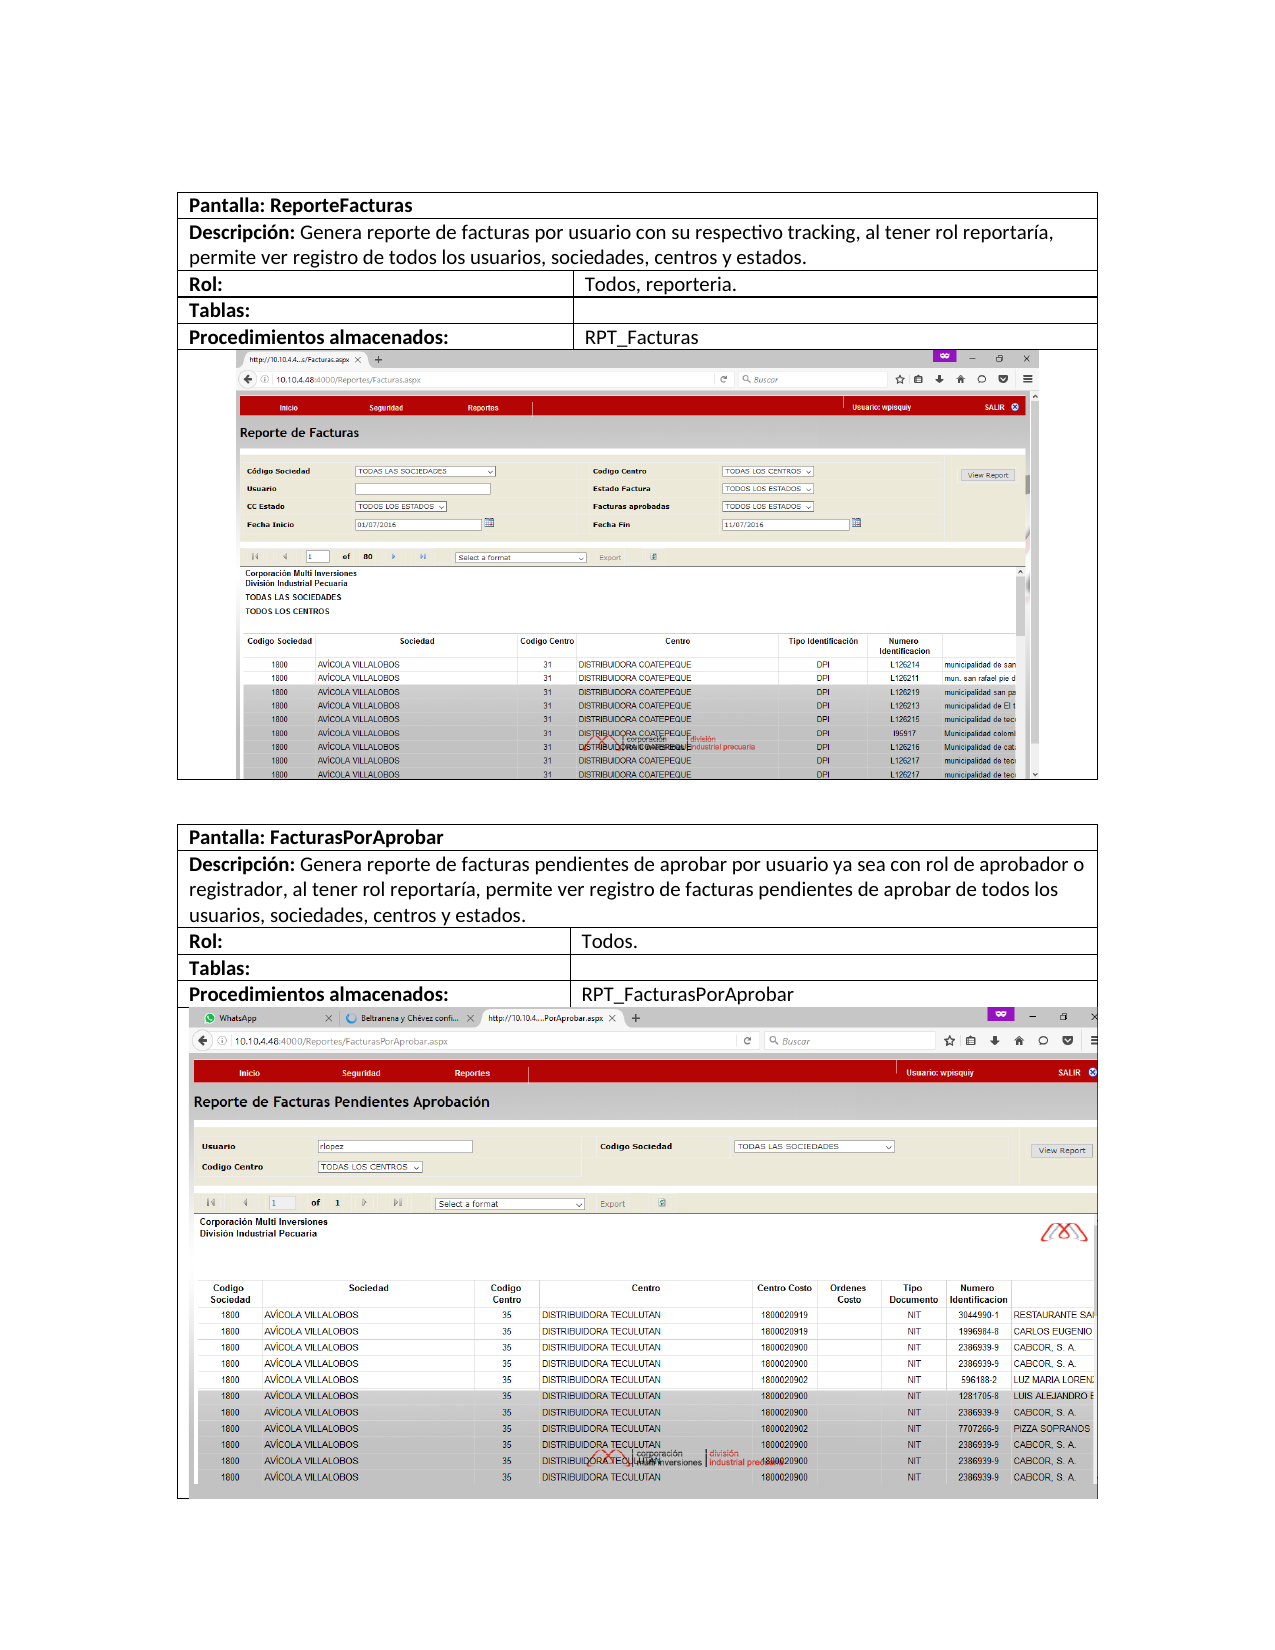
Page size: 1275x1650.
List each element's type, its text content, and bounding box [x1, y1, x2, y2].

table_cell [574, 298, 1097, 323]
table_cell Todos. [571, 928, 1097, 954]
picture [188, 1007, 1098, 1499]
table_cell [178, 350, 236, 778]
table_cell [178, 1008, 188, 1498]
table_header Pantalla: FacturasPorAprobar [178, 825, 1097, 850]
table_cell [571, 955, 1097, 980]
table_cell Procedimientos almacenados: [178, 324, 573, 349]
picture [236, 350, 1039, 779]
table_cell [1039, 350, 1097, 778]
table_cell Rol: [178, 928, 570, 954]
table_header Pantalla: ReporteFacturas [178, 193, 1097, 218]
table_cell Procedimientos almacenados: [178, 981, 570, 1007]
table_cell Todos, reporteria. [574, 271, 1097, 296]
table_cell Descripción: Genera reporte de facturas por usuario con su respectivo tracking, al tener rol reportaría, permite ver registro de todos los usuarios, sociedades, centros y estados. [178, 219, 1097, 270]
table_cell Rol: [178, 271, 573, 296]
table_cell Tablas: [178, 955, 570, 980]
table_cell Tablas: [178, 298, 573, 323]
table_cell RPT_Facturas [574, 324, 1097, 349]
table_cell Descripción: Genera reporte de facturas pendientes de aprobar por usuario ya sea con rol de aprobador o registrador, al tener rol reportaría, permite ver registro de facturas pendientes de aprobar de todos los usuarios, sociedades, centros y estados. [178, 851, 1097, 927]
table_cell RPT_FacturasPorAprobar [571, 981, 1097, 1007]
